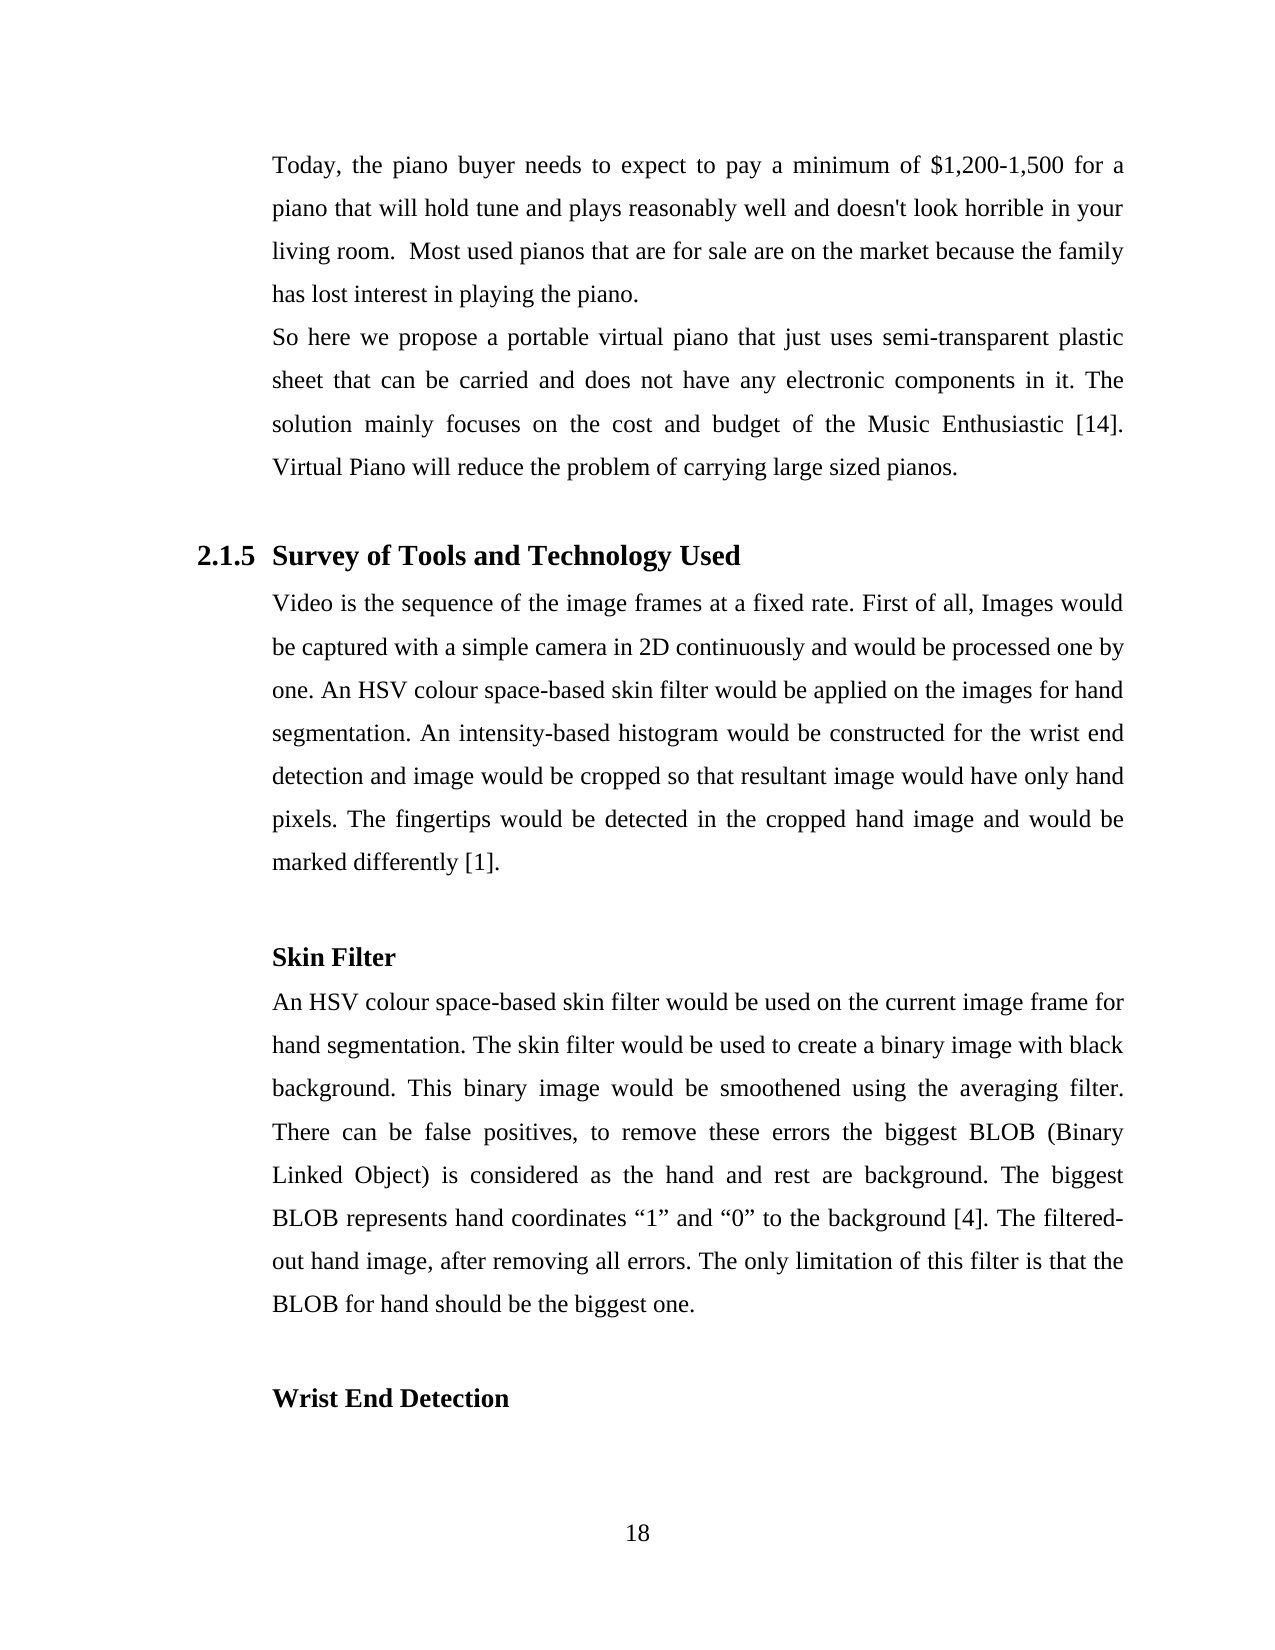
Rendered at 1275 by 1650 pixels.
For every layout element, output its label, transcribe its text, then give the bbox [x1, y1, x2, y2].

list Wrist End Detection [272, 1383, 1125, 1414]
list Today, the piano buyer needs to expect to pay a minimum of $1,200-1,500 for a piano that will hold tune and plays reasonably well and doesn't look horrible in your living room. Most used pianos that are for sale are on the market because the family has lost interest in playing the piano. [272, 150, 1125, 308]
list Skin Filter [272, 941, 1125, 972]
list Video is the sequence of the image frames at a fixed rate. First of all, Images would be captured with a simple camera in 2D continuously and would be processed one by one. An HSV colour space-based skin filter would be applied on the images for hand segmentation. An intensity-based histogram would be constructed for the wrist end detection and image would be cropped so that resultant image would have only hand pixels. The fingertips would be detected in the cropped hand image and would be marked differently [1]. [272, 588, 1125, 876]
list Survey of Tools and Technology Used [197, 538, 1125, 572]
list So here we propose a portable virtual piano that just uses semi-transparent plastic sheet that can be carried and does not have any electronic components in it. The solution mainly focuses on the cost and budget of the Music Enthusiastic [14]. Virtual Piano will reduce the problem of carrying large sized pianos. [272, 322, 1125, 481]
list An HSV colour space-based skin filter would be used on the current image frame for hand segmentation. The skin filter would be used to create a binary image with black background. This binary image would be smoothened using the averaging filter. There can be false positives, to remove these errors the biggest BLOB (Binary Linked Object) is considered as the hand and rest are background. The biggest BLOB represents hand coordinates “1” and “0” to the background [4]. The filtered-out hand image, after removing all errors. The only limitation of this filter is that the BLOB for hand should be the biggest one. [272, 987, 1125, 1318]
